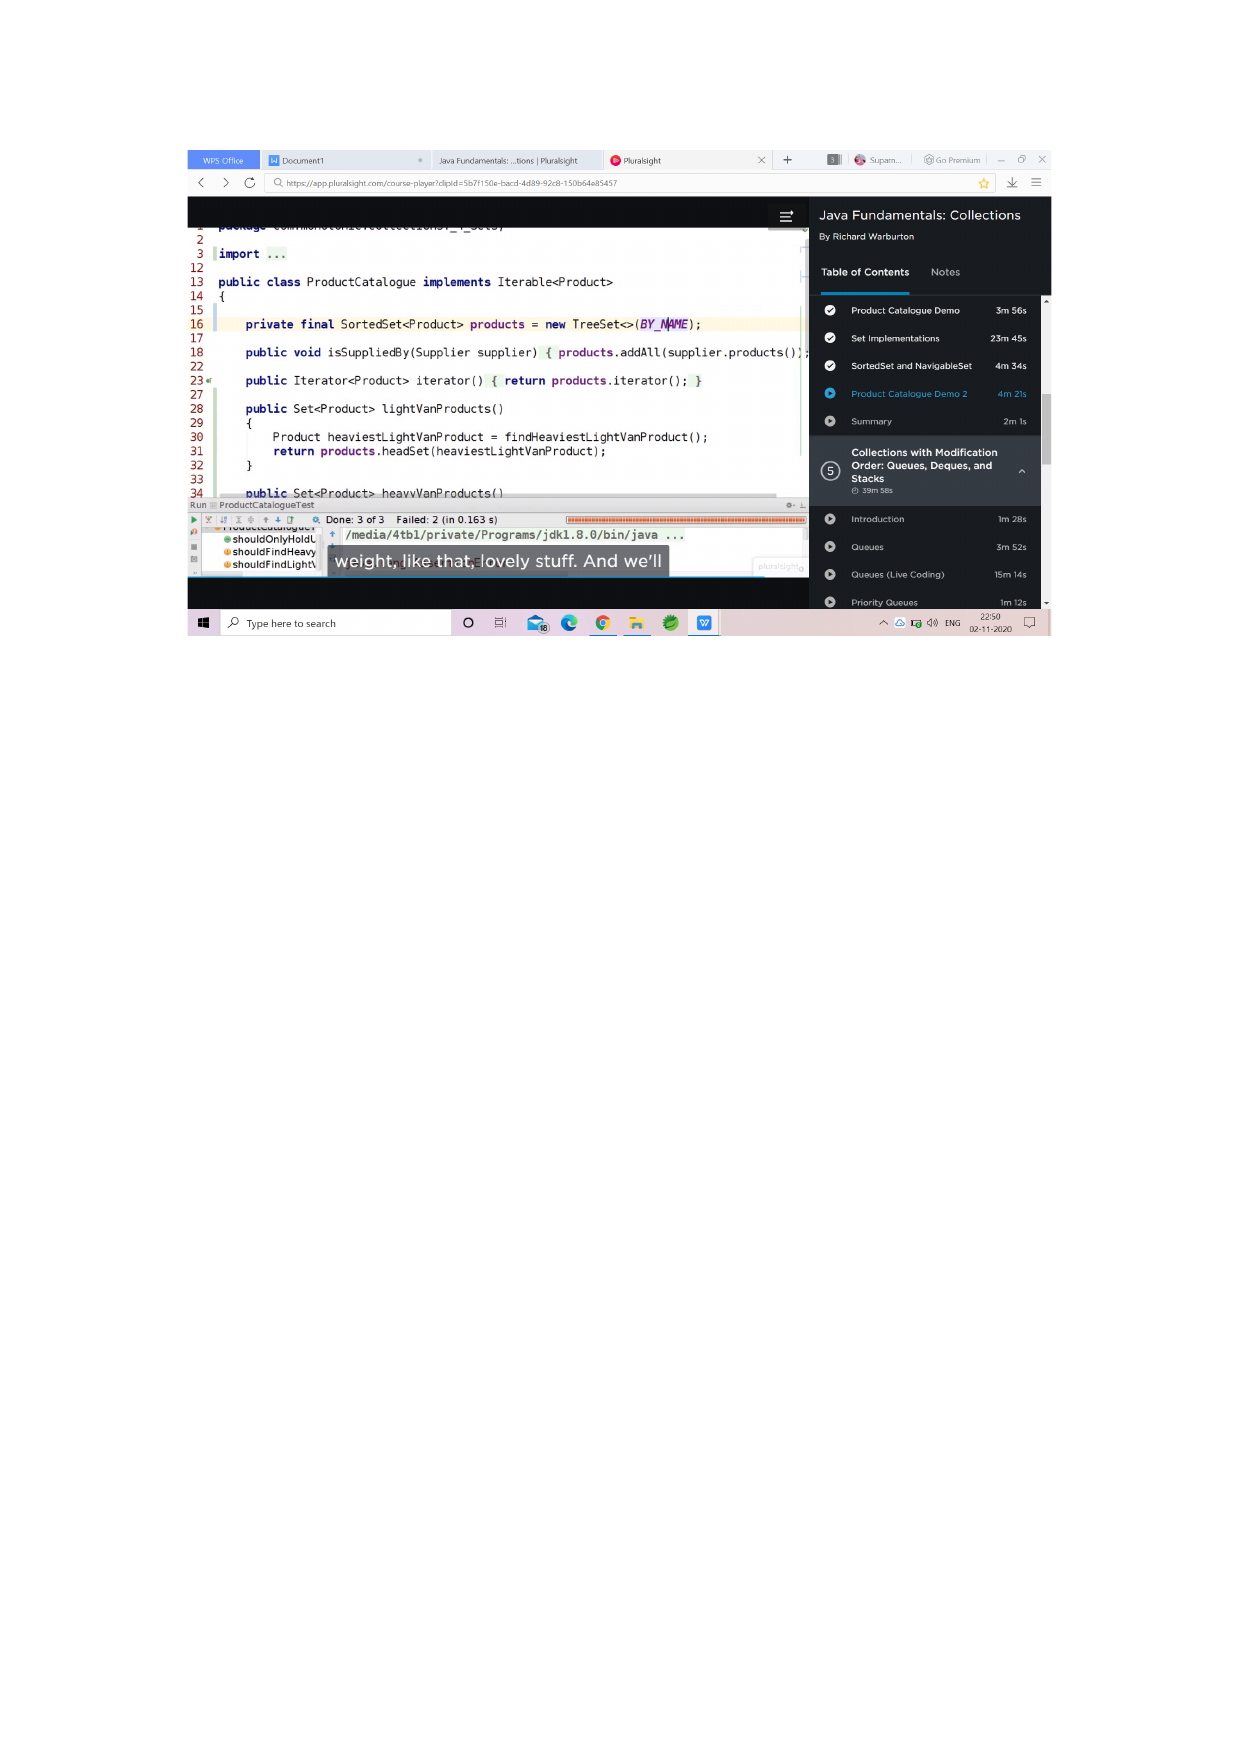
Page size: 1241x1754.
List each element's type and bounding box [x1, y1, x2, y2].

picture [187, 150, 1052, 636]
